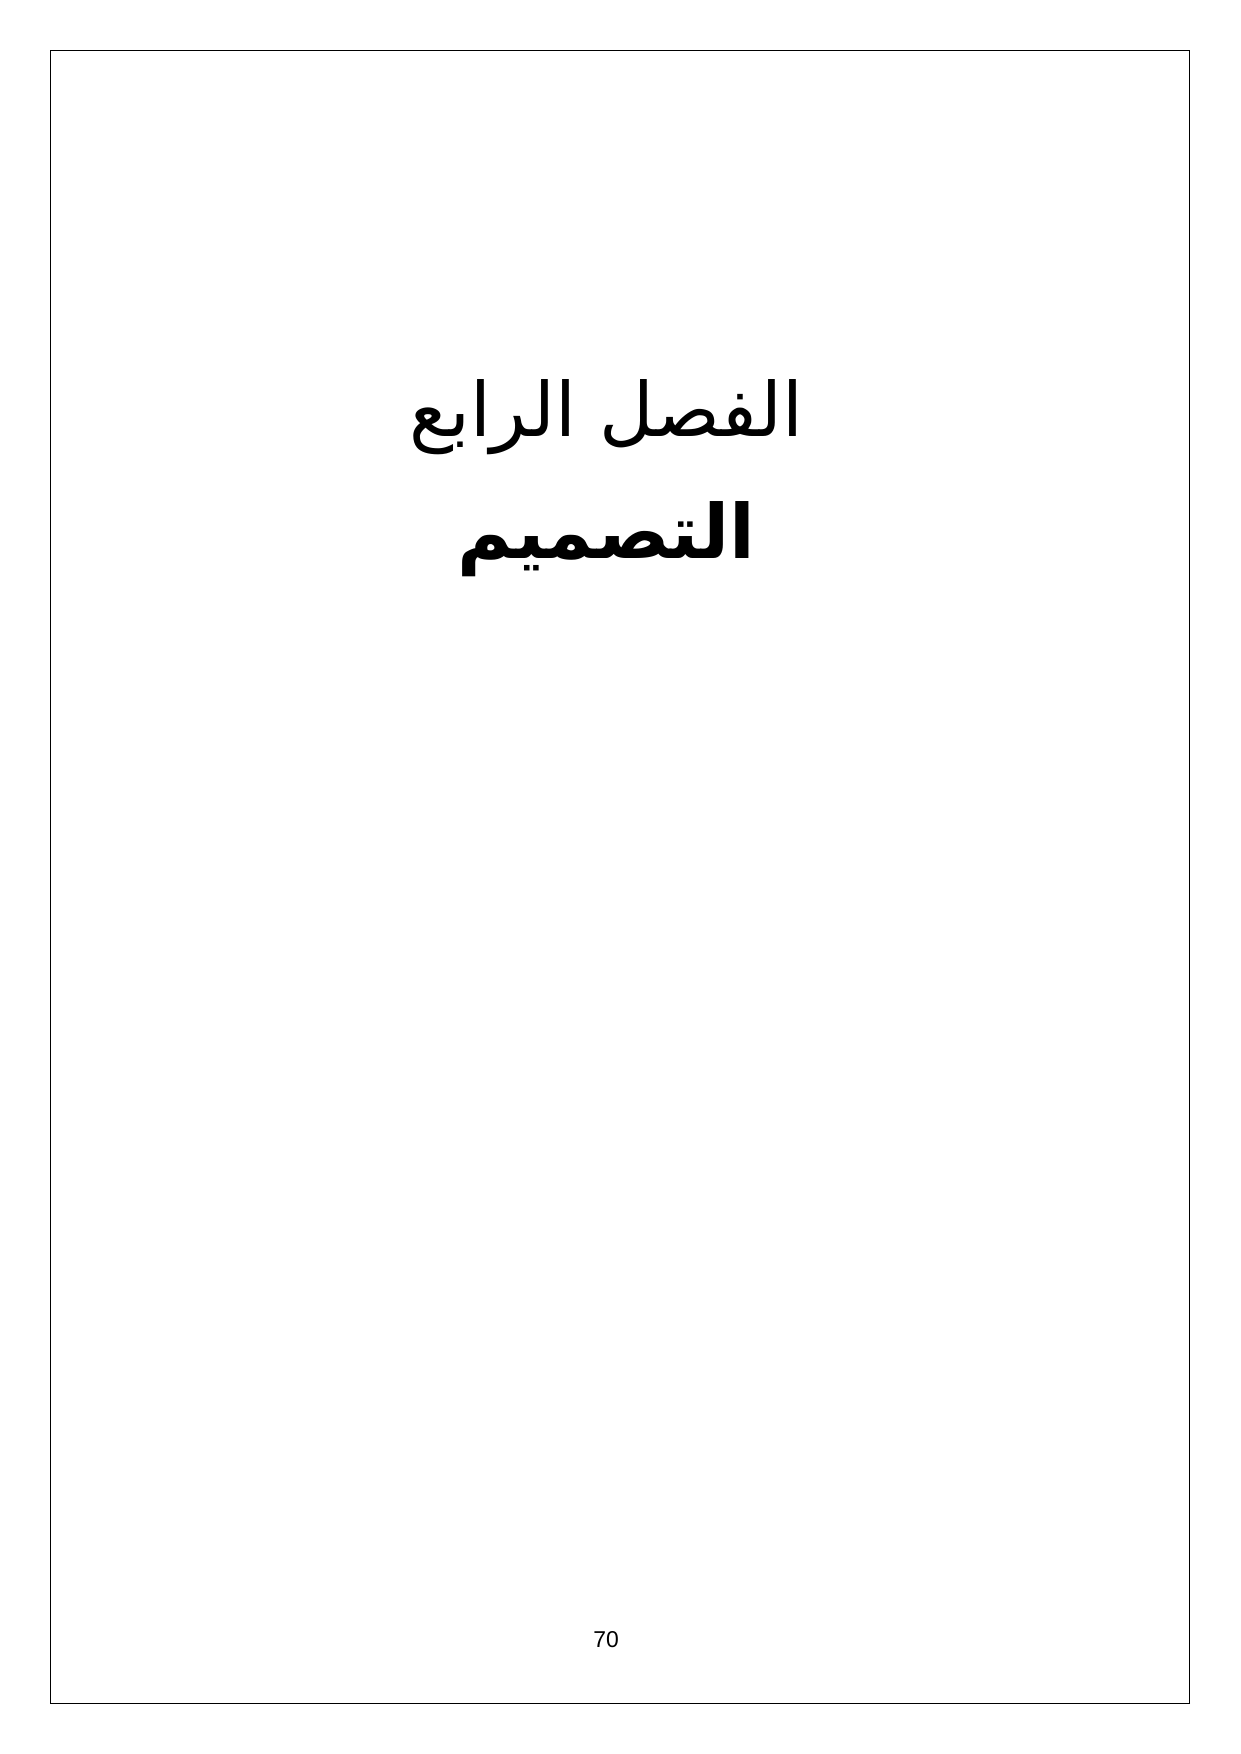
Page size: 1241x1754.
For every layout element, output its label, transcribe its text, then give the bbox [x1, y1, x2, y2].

text الفصل الرابع [118, 367, 1094, 454]
subtitle التصميم [118, 488, 1094, 576]
